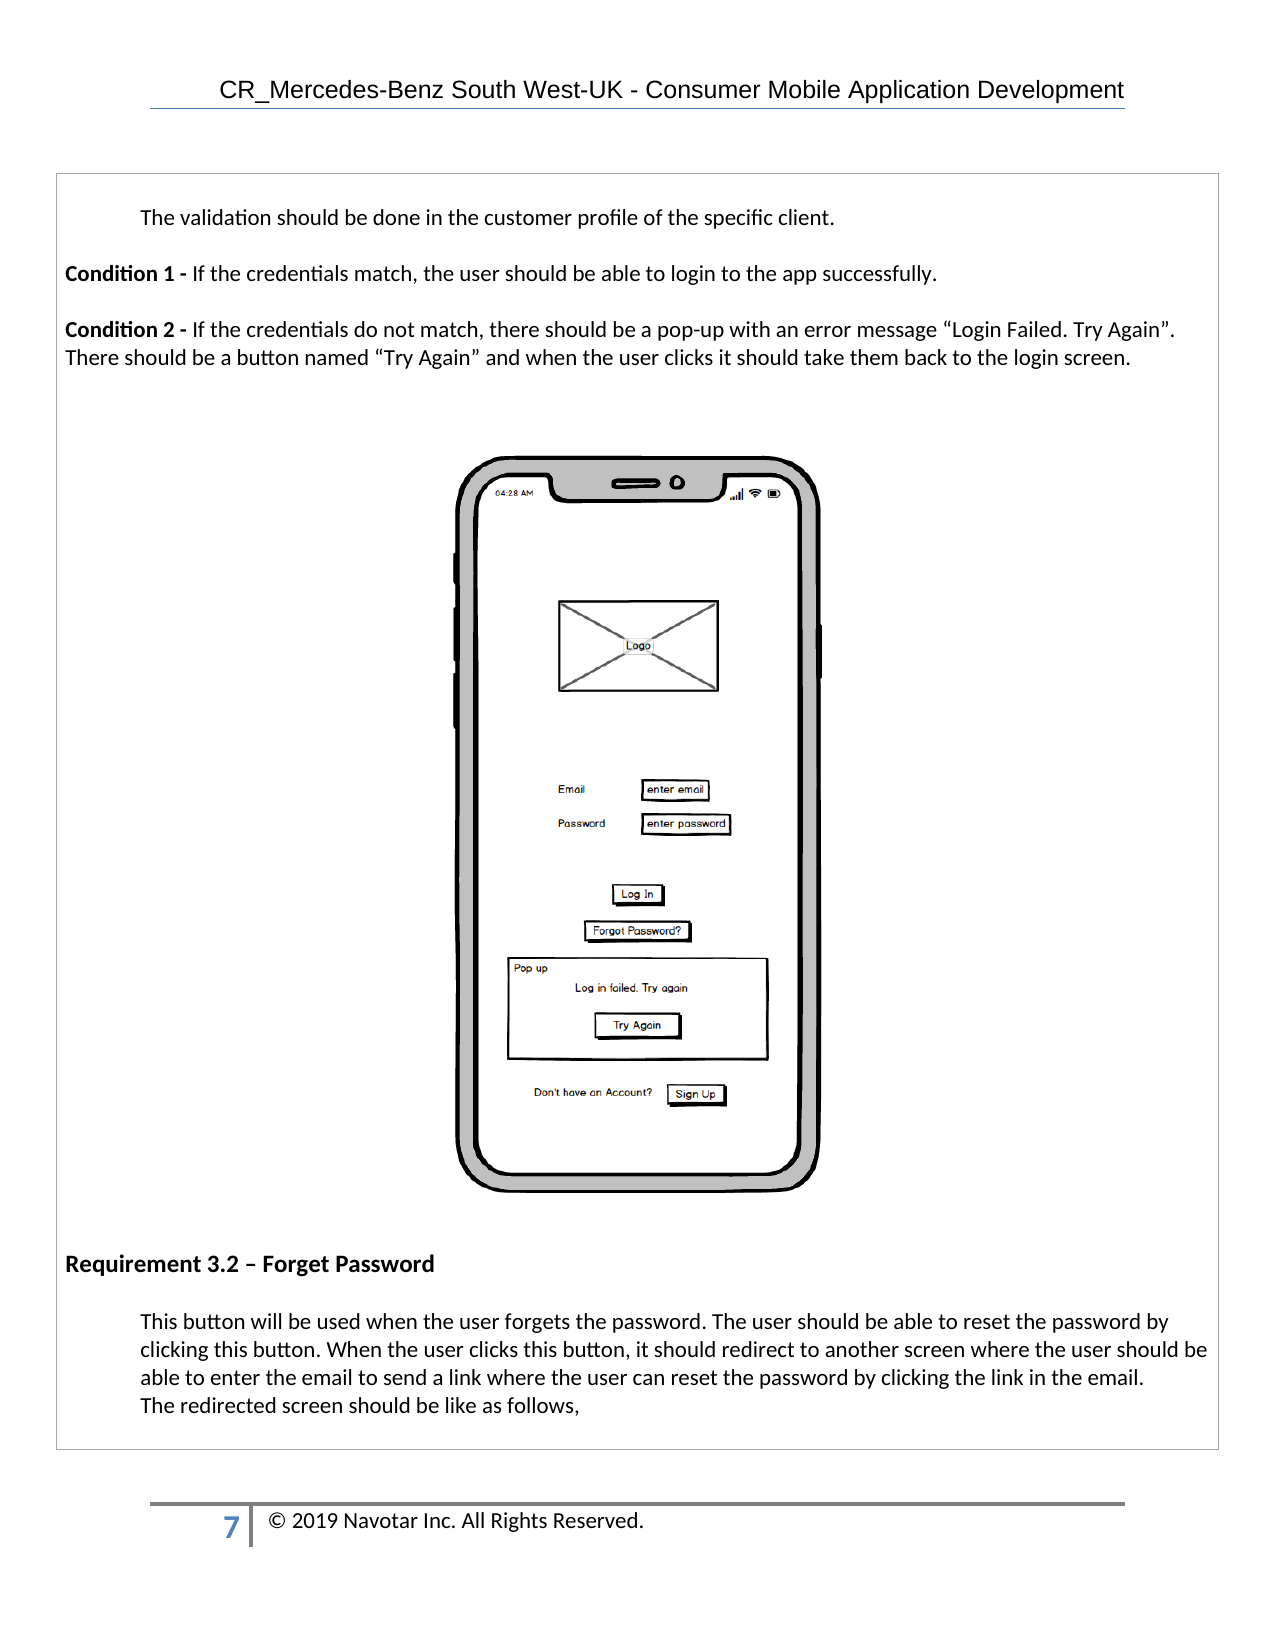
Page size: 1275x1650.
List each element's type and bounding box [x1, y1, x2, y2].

picture [453, 455, 822, 1193]
table_cell [57, 174, 1218, 1449]
